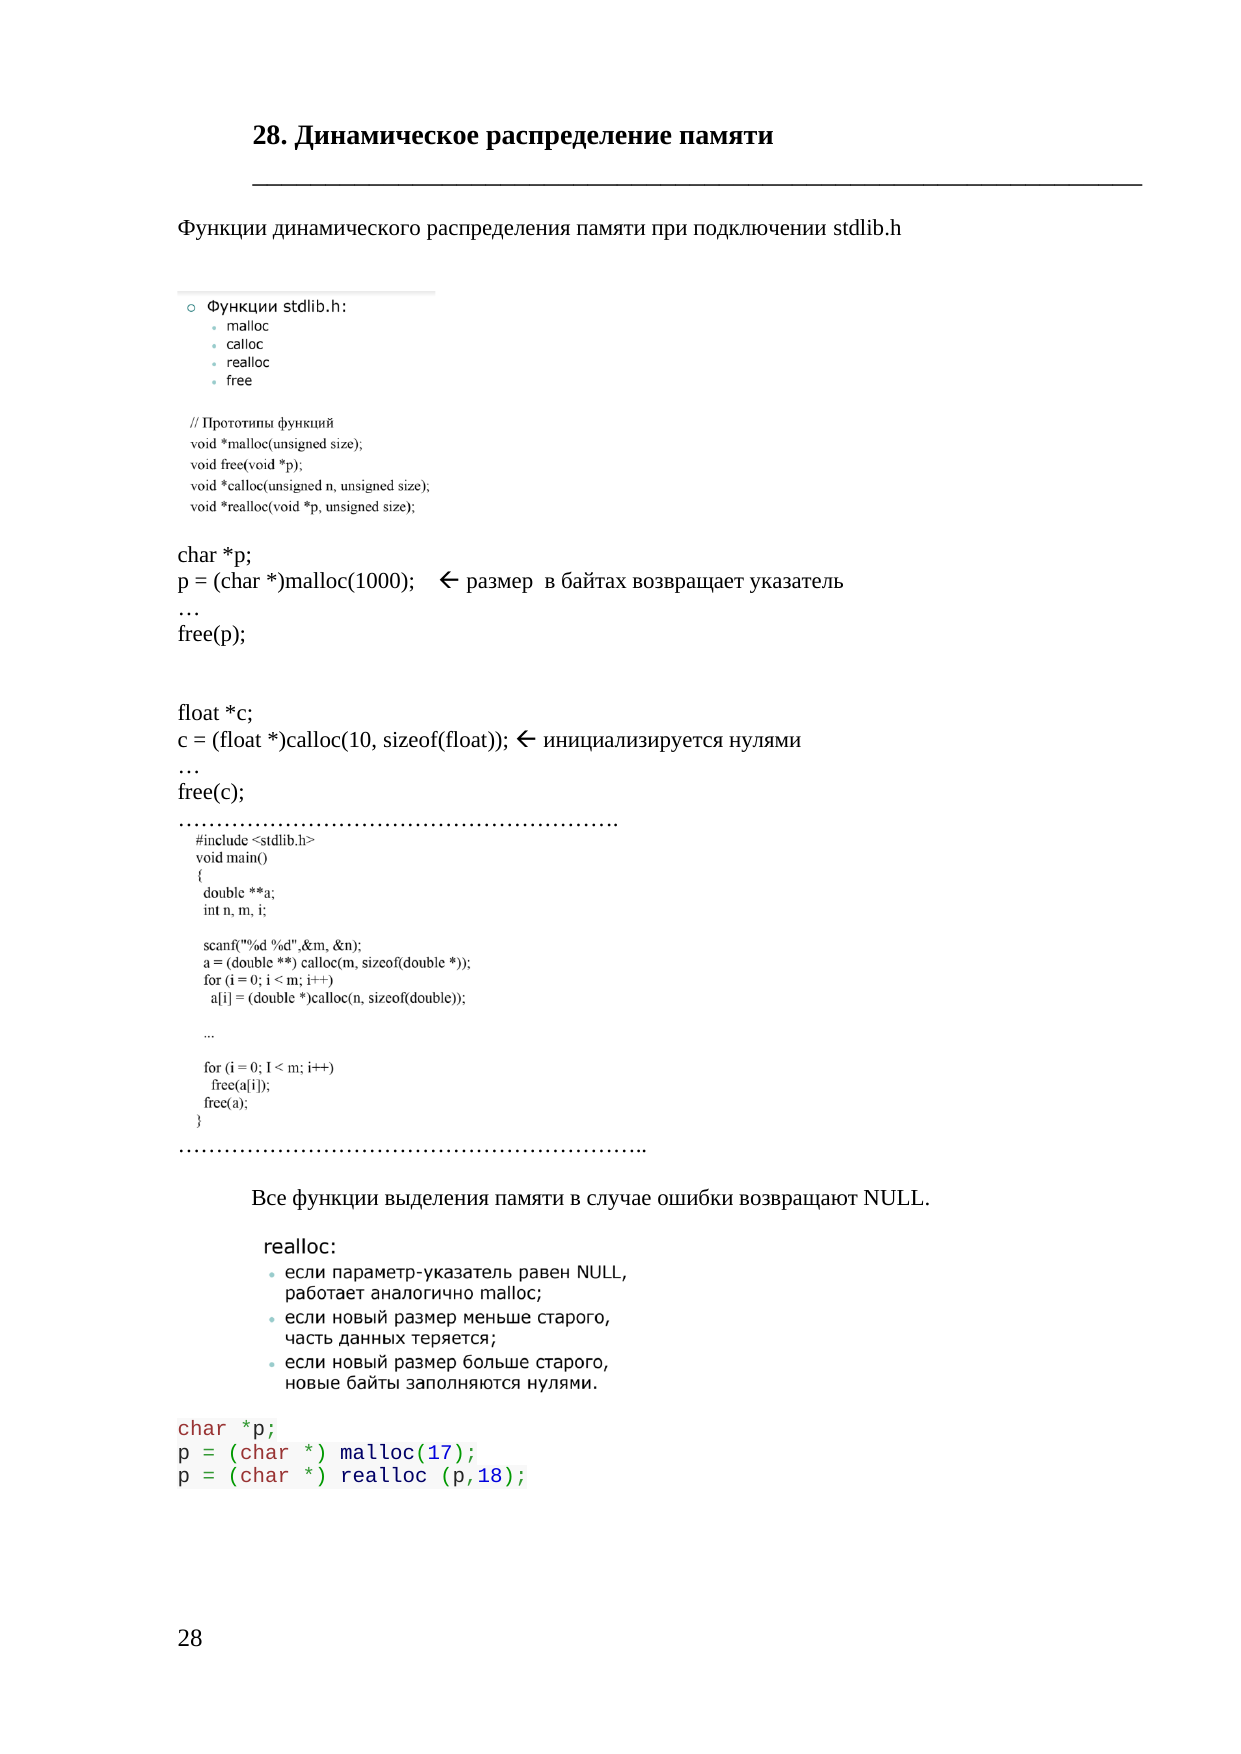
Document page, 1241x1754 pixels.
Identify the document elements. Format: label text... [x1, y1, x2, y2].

text char *p; p = (char *) malloc(17); p = (char *) realloc (p,18); [277, 1418, 1152, 1489]
text p = (char *)malloc(1000); размер в байтах возвращает указатель [177, 567, 1152, 594]
text free(p); [177, 620, 1152, 647]
text …………………………………………………….. [177, 1131, 1152, 1157]
text Все функции выделения памяти в случае ошибки возвращают NULL. [177, 1184, 1152, 1210]
text … [177, 594, 1152, 620]
subtitle 28. Динамическое распределение памяти [252, 118, 1152, 151]
text … [177, 752, 1152, 778]
picture [177, 291, 436, 517]
picture [251, 1236, 636, 1395]
text Функции динамического распределения памяти при подключении stdlib.h [177, 214, 1152, 240]
text …………………………………………………. [177, 805, 1152, 831]
text char *p; [177, 541, 1152, 567]
text c = (float *)calloc(10, sizeof(float)); инициализируется нулями [177, 726, 1152, 752]
picture [177, 831, 475, 1131]
text free(c); [177, 778, 1152, 805]
text float *c; [177, 699, 1152, 726]
text _____________________________________________________________ [252, 155, 1152, 189]
